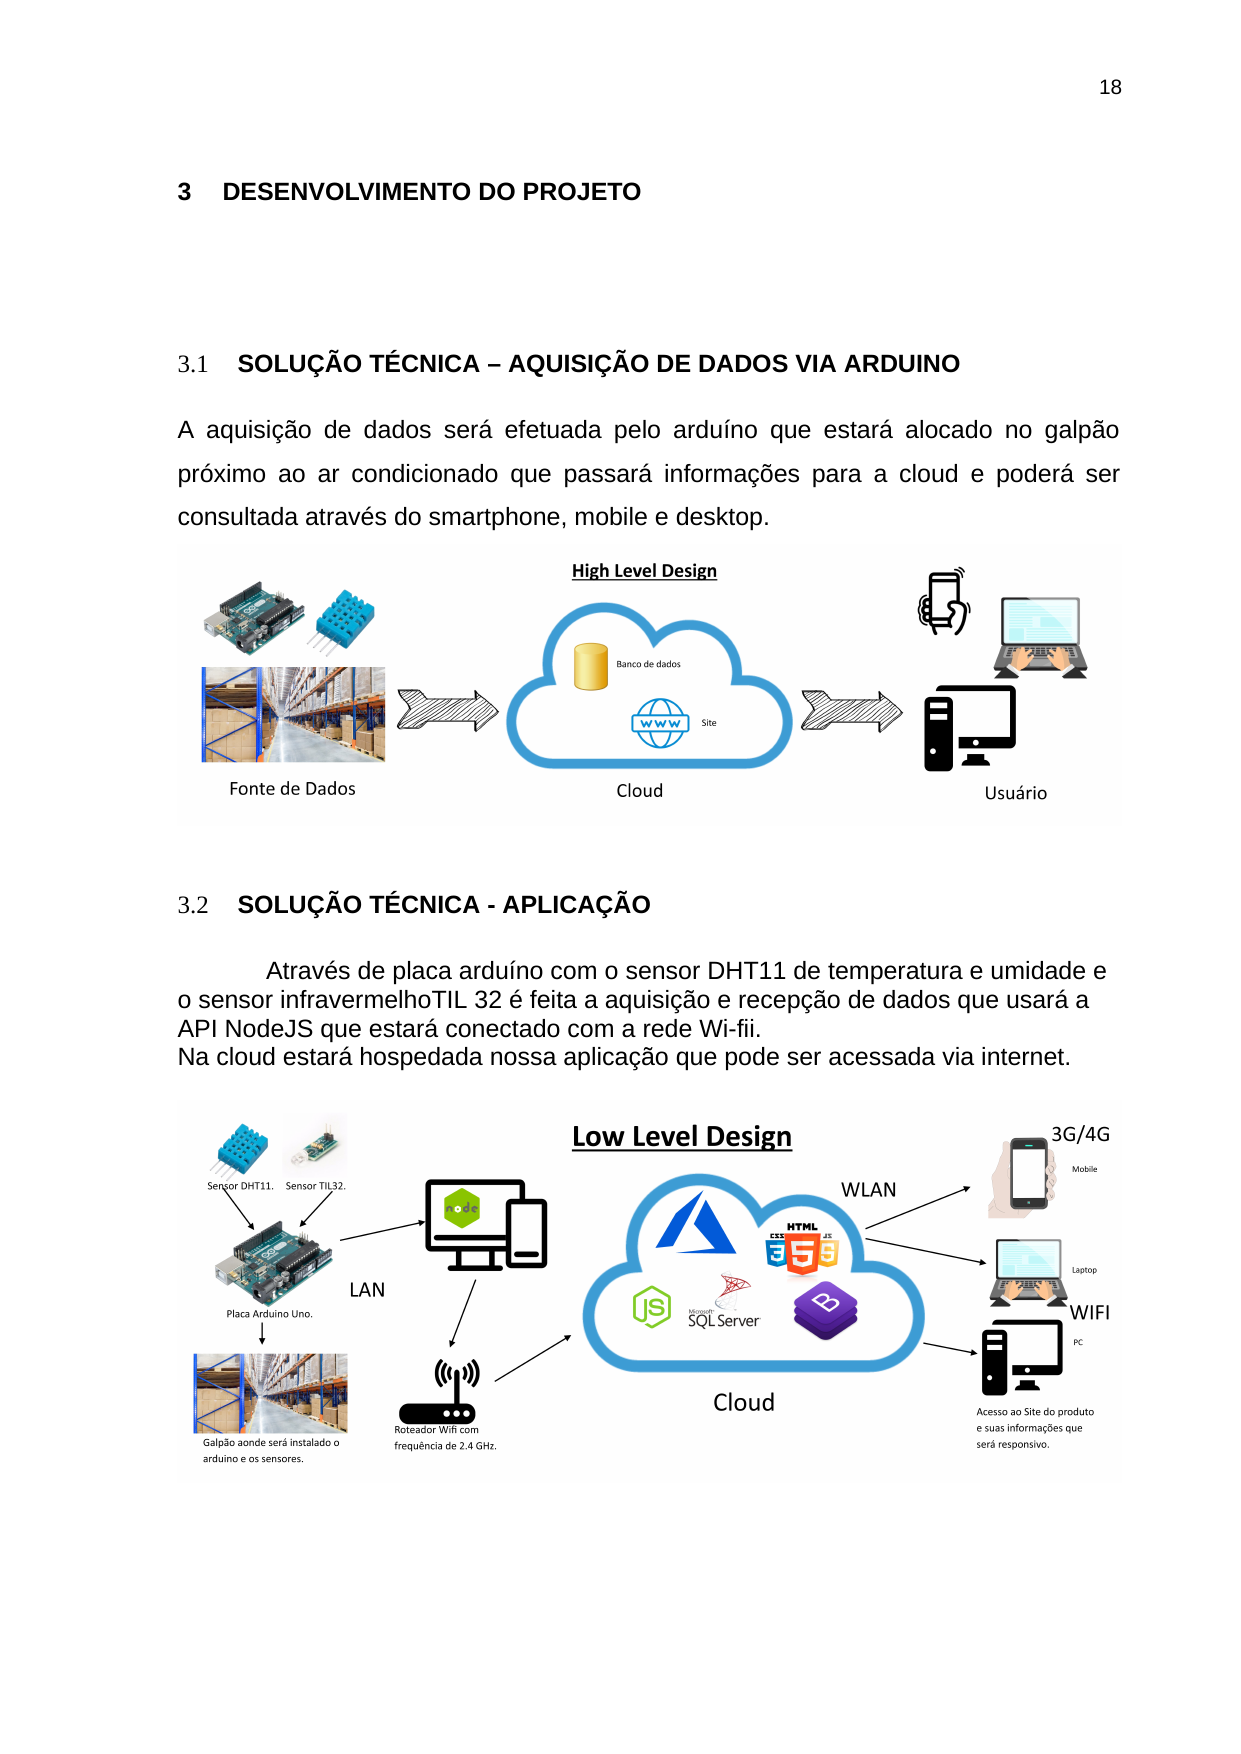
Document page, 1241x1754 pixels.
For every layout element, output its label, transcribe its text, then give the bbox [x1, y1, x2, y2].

picture [177, 544, 1123, 826]
subtitle Solução Técnica - Aplicação [177, 890, 1122, 919]
text A aquisição de dados será efetuada pelo arduíno que estará alocado no galpão próximo ao ar condicionado que passará informações para a cloud e poderá ser consultada através do smartphone, mobile e desktop. [177, 415, 1122, 530]
subtitle Solução Técnica – Aquisição de dados via Arduino [177, 349, 1122, 378]
text Através de placa arduíno com o sensor DHT11 de temperatura e umidade e o sensor infravermelhoTIL 32 é feita a aquisição e recepção de dados que usará a API NodeJS que estará conectado com a rede Wi-fii. [177, 956, 1122, 1042]
picture [177, 1100, 1123, 1483]
text Na cloud estará hospedada nossa aplicação que pode ser acessada via internet. [177, 1042, 1122, 1071]
